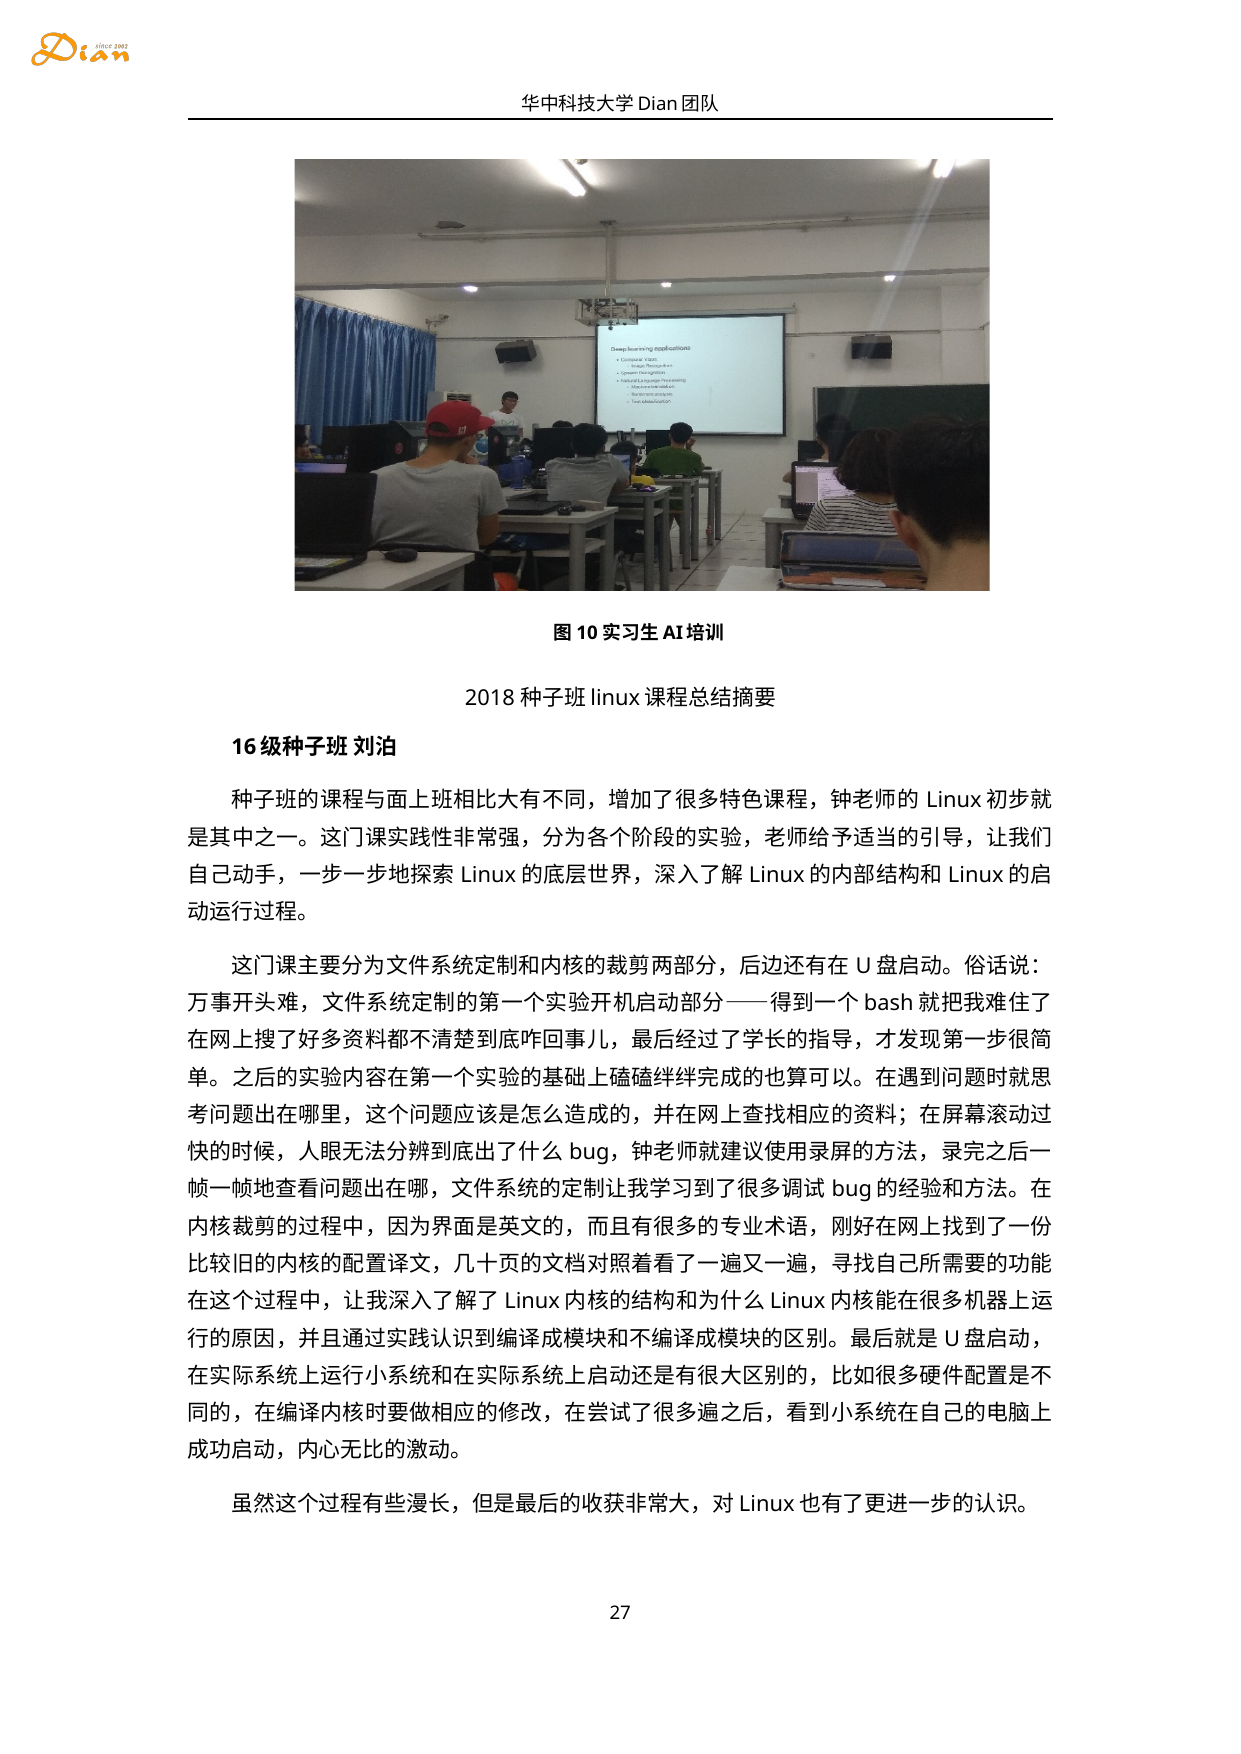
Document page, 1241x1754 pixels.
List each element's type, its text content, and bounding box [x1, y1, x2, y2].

text 图10 实习生AI培训 [187, 615, 1053, 647]
text 虽然这个过程有些漫长，但是最后的收获非常大，对Linux也有了更进一步的认识。 [187, 1486, 1053, 1518]
text 种子班的课程与面上班相比大有不同，增加了很多特色课程，钟老师的Linux初步就是其中之一。这门课实践性非常强，分为各个阶段的实验，老师给予适当的引导，让我们自己动手，一步一步地探索Linux的底层世界，深入了解Linux的内部结构和Linux的启动运行过程。 [187, 782, 1053, 926]
picture [294, 159, 990, 591]
text 2018 种子班linux课程总结摘要 [187, 680, 1053, 712]
picture [25, 25, 135, 71]
text 16级种子班 刘泊 [187, 728, 1053, 761]
text 这门课主要分为文件系统定制和内核的裁剪两部分，后边还有在U盘启动。俗话说：万事开头难，文件系统定制的第一个实验开机启动部分——得到一个bash就把我难住了，在网上搜了好多资料都不清楚到底咋回事儿，最后经过了学长的指导，才发现第一步很简单。之后的实验内容在第一个实验的基础上磕磕绊绊完成的也算可以。在遇到问题时就思考问题出在哪里，这个问题应该是怎么造成的，并在网上查找相应的资料；在屏幕滚动过快的时候，人眼无法分辨到底出了什么bug，钟老师就建议使用录屏的方法，录完之后一帧一帧地查看问题出在哪，文件系统的定制让我学习到了很多调试bug的经验和方法。在内核裁剪的过程中，因为界面是英文的，而且有很多的专业术语，刚好在网上找到了一份比较旧的内核的配置译文，几十页的文档对照着看了一遍又一遍，寻找自己所需要的功能。在这个过程中，让我深入了解了Linux内核的结构和为什么Linux内核能在很多机器上运行的原因，并且通过实践认识到编译成模块和不编译成模块的区别。最后就是U盘启动，在实际系统上运行小系统和在实际系统上启动还是有很大区别的，比如很多硬件配置是不同的，在编译内核时要做相应的修改，在尝试了很多遍之后，看到小系统在自己的电脑上成功启动，内心无比的激动。 [187, 947, 1053, 1464]
